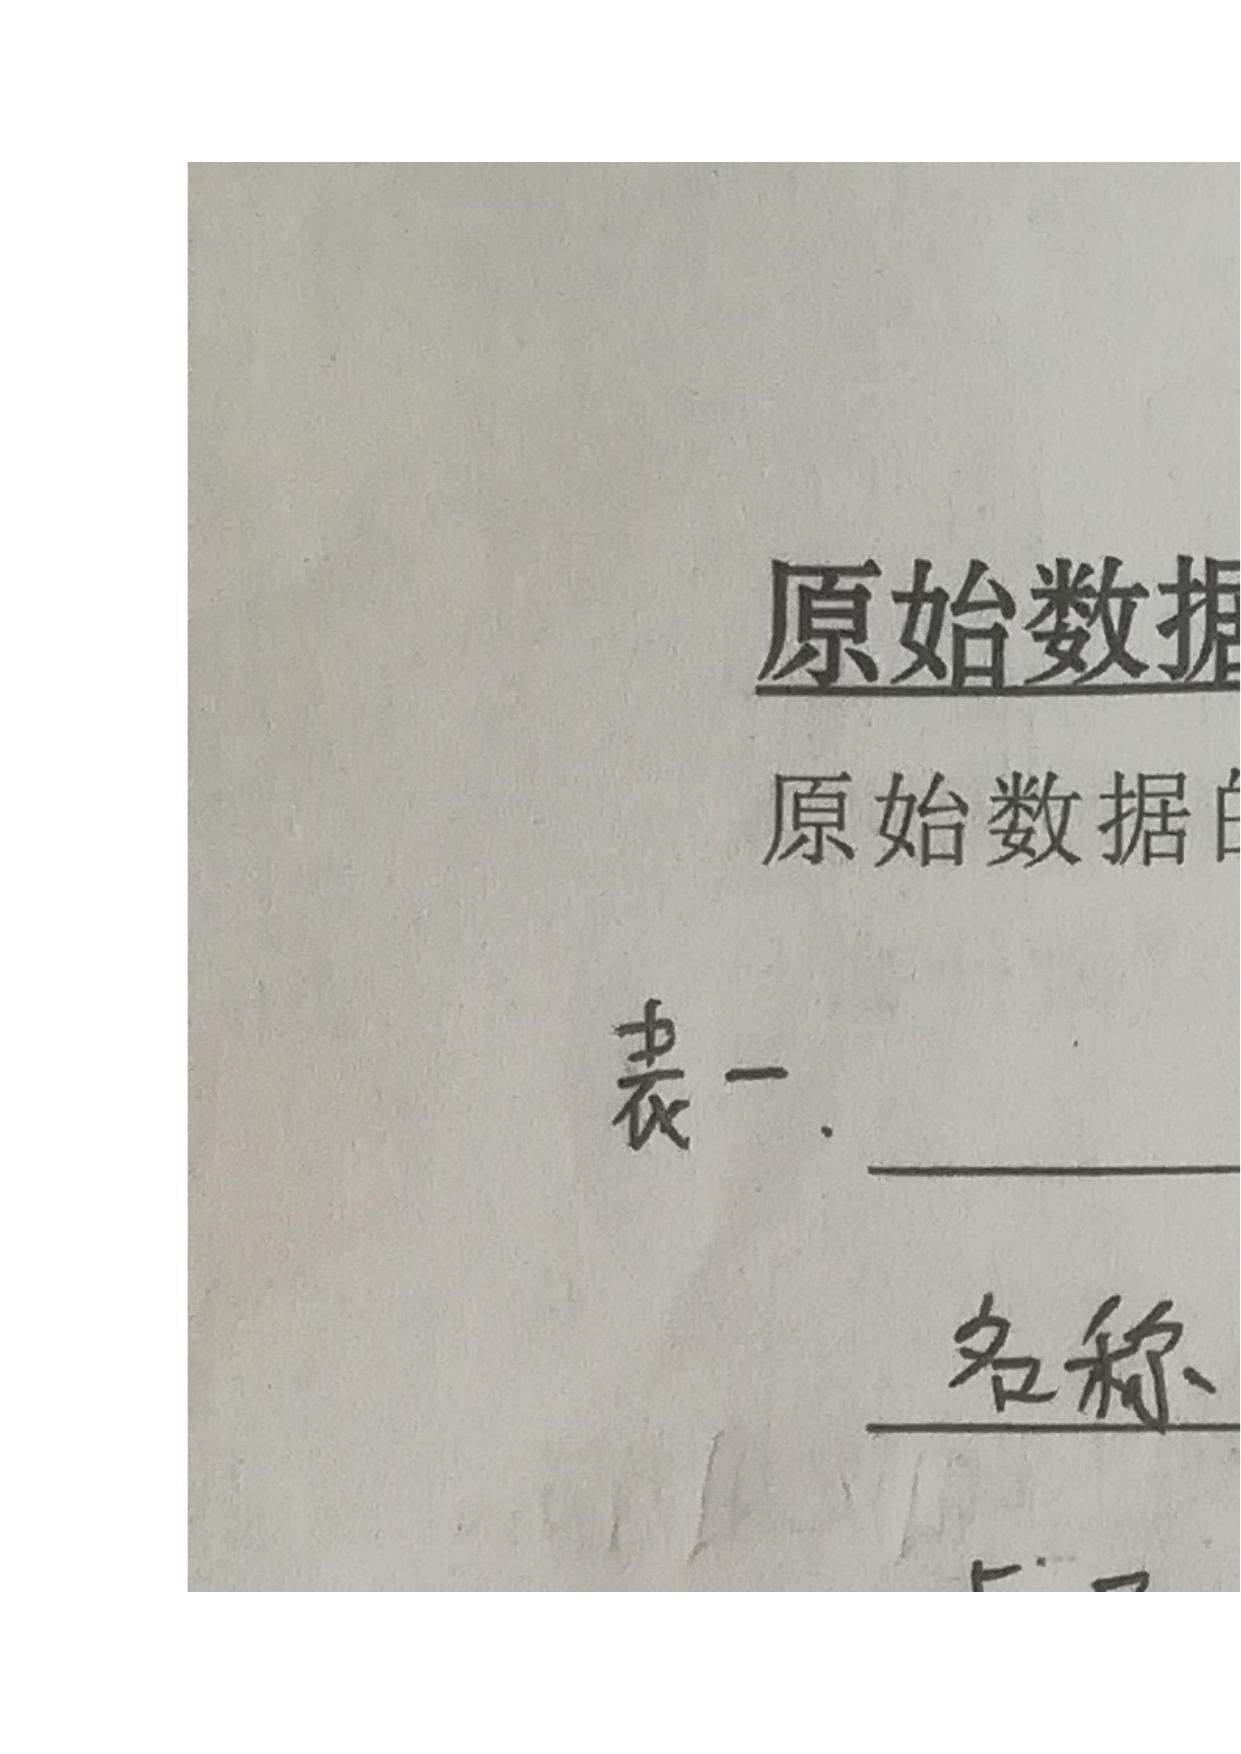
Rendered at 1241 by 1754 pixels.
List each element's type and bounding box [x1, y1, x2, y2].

picture [187, 162, 1241, 1592]
